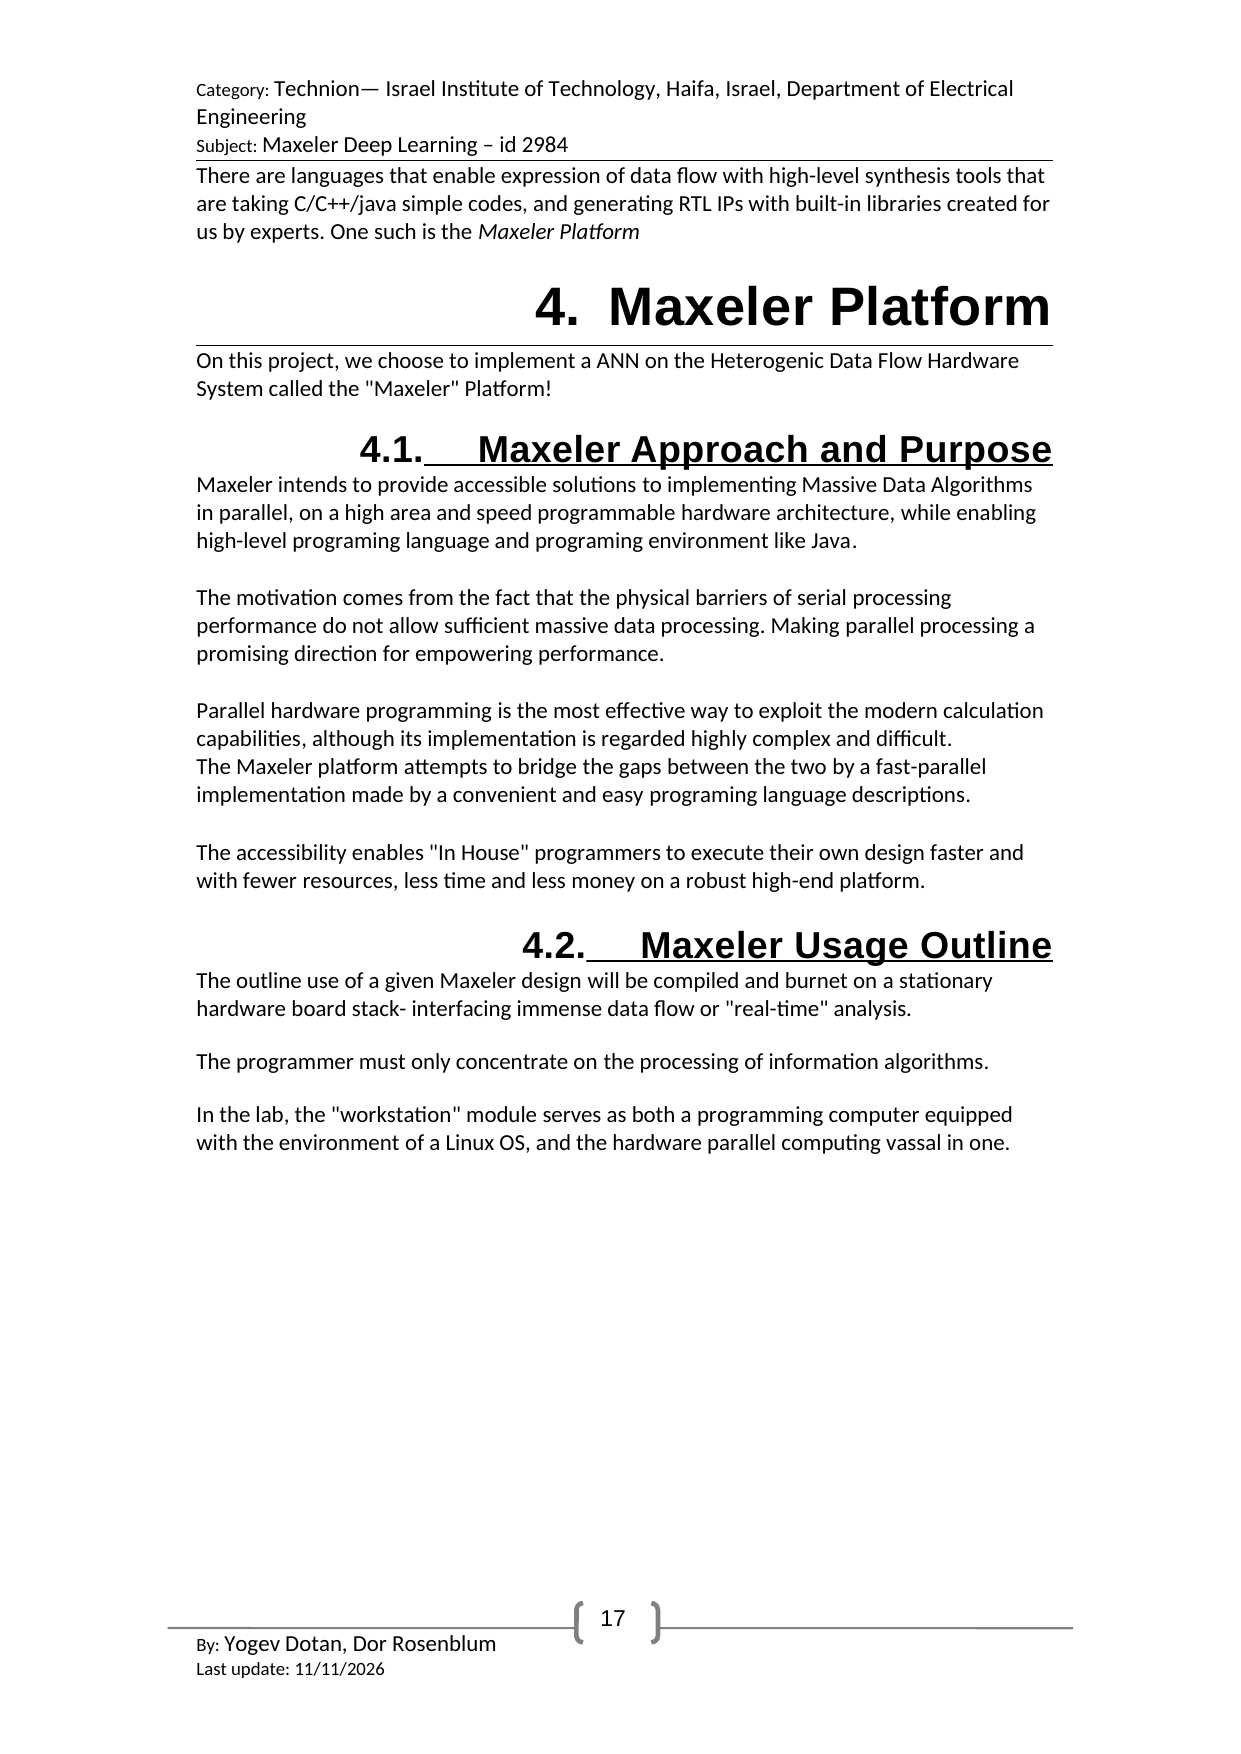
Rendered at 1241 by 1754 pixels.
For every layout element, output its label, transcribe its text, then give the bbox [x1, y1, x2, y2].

text The outline use of a given Maxeler design will be compiled and burnet on a stationary hardware board stack- interfacing immense data flow or "real-time" analysis. [196, 966, 1053, 1022]
subtitle Maxeler Approach and Purpose [196, 427, 1053, 470]
text The motivation comes from the fact that the physical barriers of serial processing performance do not allow sufficient massive data processing. Making parallel processing a promising direction for empowering performance. [196, 583, 1053, 667]
text Parallel hardware programming is the most effective way to exploit the modern calculation capabilities, although its implementation is regarded highly complex and difficult. The Maxeler platform attempts to bridge the gaps between the two by a fast-parallel implementation made by a convenient and easy programing language descriptions. [196, 696, 1053, 808]
text In the lab, the "workstation" module serves as both a programming computer equipped with the environment of a Linux OS, and the hardware parallel computing vassal in one. [196, 1100, 1053, 1156]
subtitle Maxeler Usage Outline [196, 923, 1053, 966]
text The accessibility enables "In House" programmers to execute their own design faster and with fewer resources, less time and less money on a robust high-end platform. [196, 838, 1053, 894]
text Maxeler intends to provide accessible solutions to implementing Massive Data Algorithms in parallel, on a high area and speed programmable hardware architecture, while enabling high-level programing language and programing environment like Java. [196, 470, 1053, 554]
text On this project, we choose to implement a ANN on the Heterogenic Data Flow Hardware System called the "Maxeler" Platform! [196, 346, 1053, 402]
text The programmer must only concentrate on the processing of information algorithms. [196, 1047, 1053, 1075]
text There are languages that enable expression of data flow with high-level synthesis tools that are taking C/C++/java simple codes, and generating RTL IPs with built-in libraries created for us by experts. One such is the Maxeler Platform [196, 161, 1053, 245]
subtitle Maxeler Platform [196, 274, 1053, 345]
